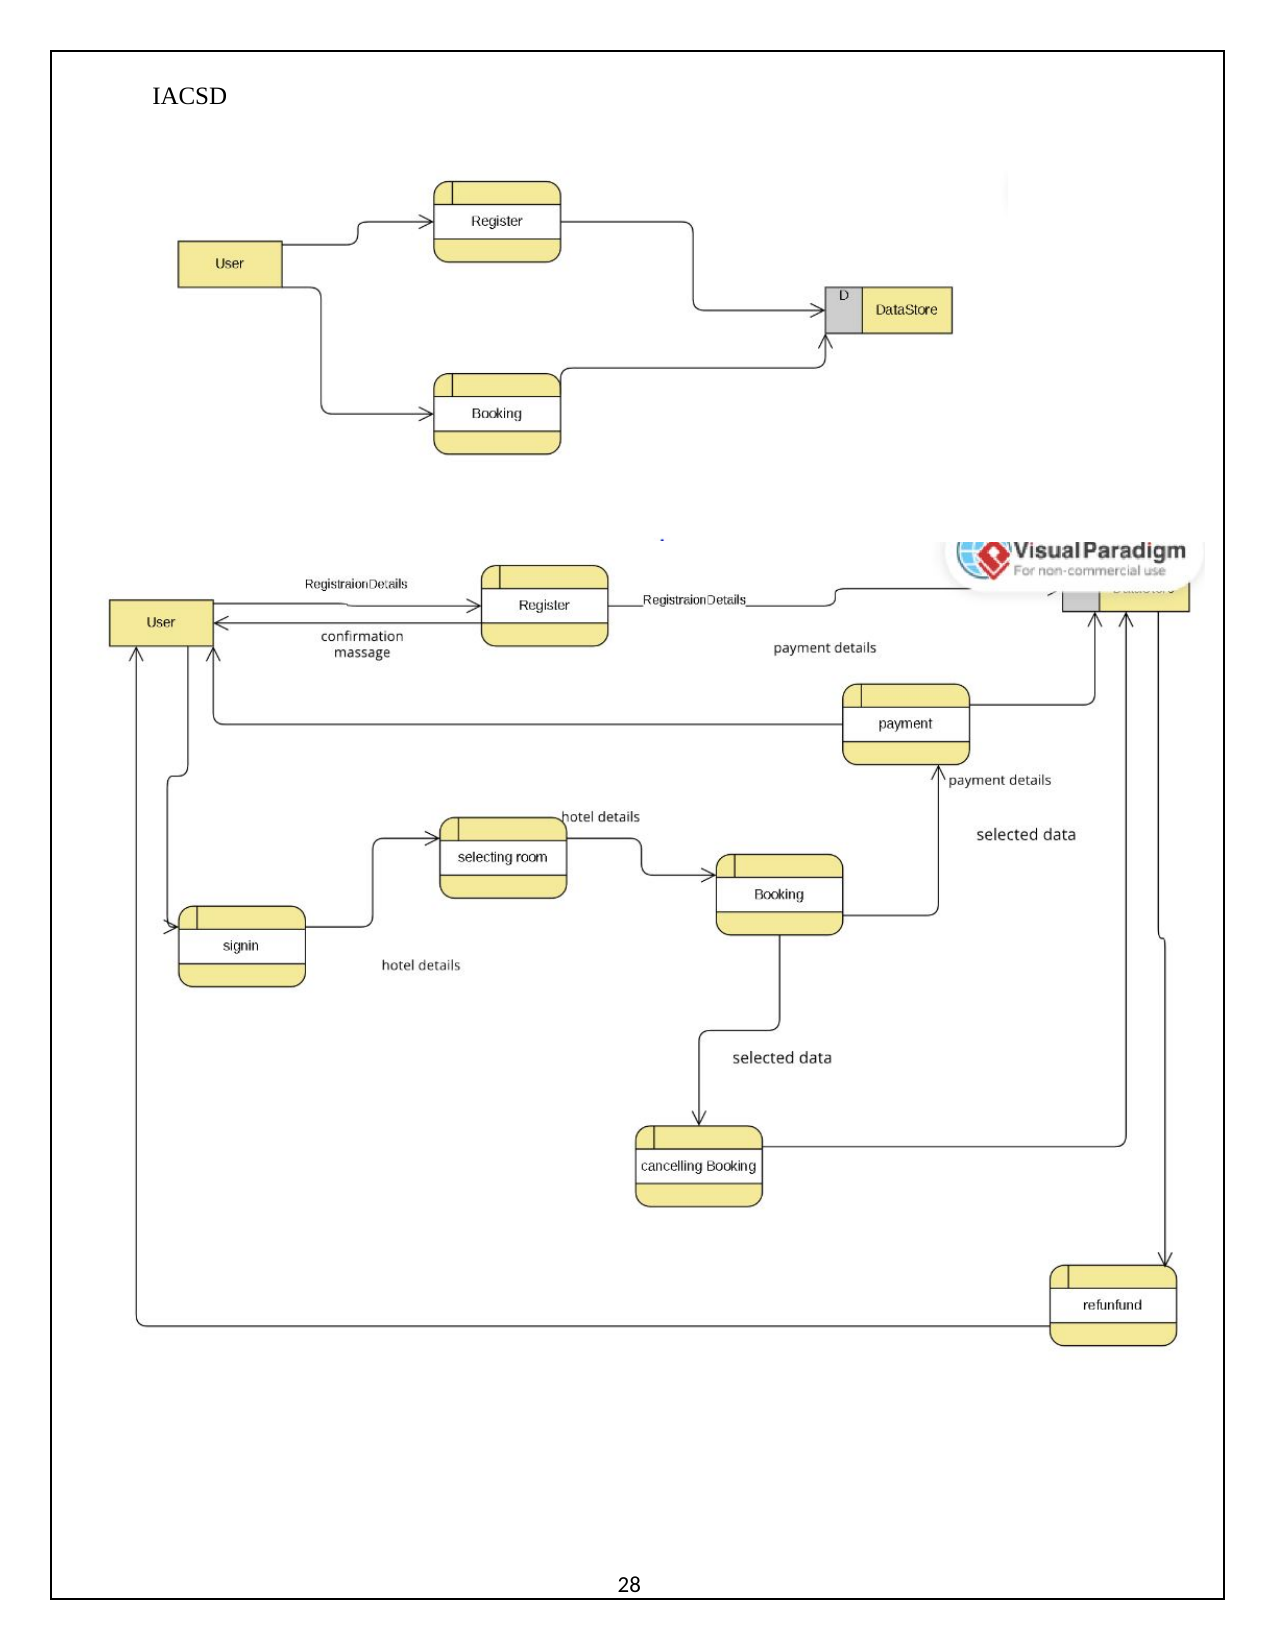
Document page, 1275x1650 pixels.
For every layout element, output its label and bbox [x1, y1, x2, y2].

picture [69, 154, 1009, 541]
picture [64, 542, 1205, 1367]
